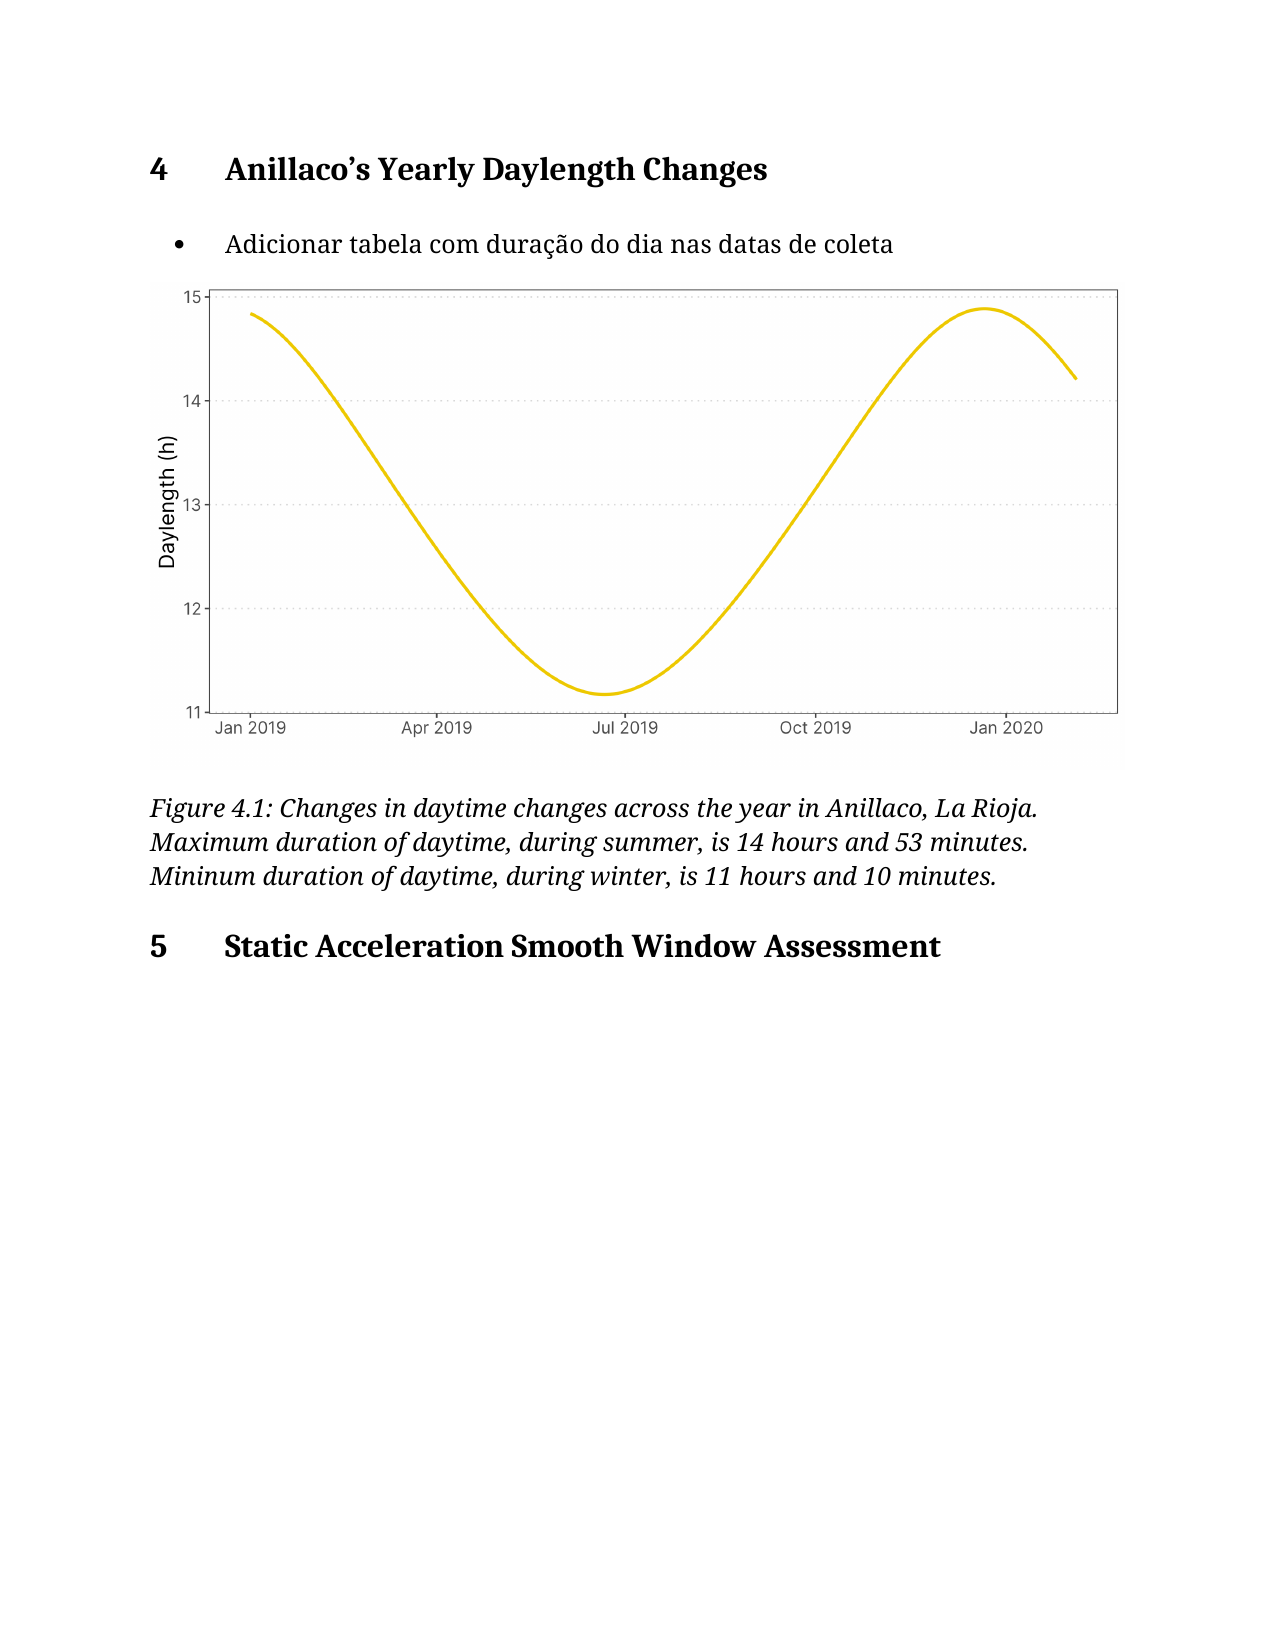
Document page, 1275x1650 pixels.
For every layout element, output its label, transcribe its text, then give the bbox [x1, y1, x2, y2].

picture [150, 282, 1125, 770]
subtitle 5 Static Acceleration Smooth Window Assessment [150, 928, 1125, 966]
text Figure 4.1: Changes in daytime changes across the year in Anillaco, La Rioja. Maximum duration of daytime, during summer, is 14 hours and 53 minutes. Mininum duration of daytime, during winter, is 11 hours and 10 minutes. [150, 790, 1125, 892]
list Adicionar tabela com duração do dia nas datas de coleta [175, 227, 1125, 261]
subtitle 4 Anillaco’s Yearly Daylength Changes [150, 150, 1125, 188]
